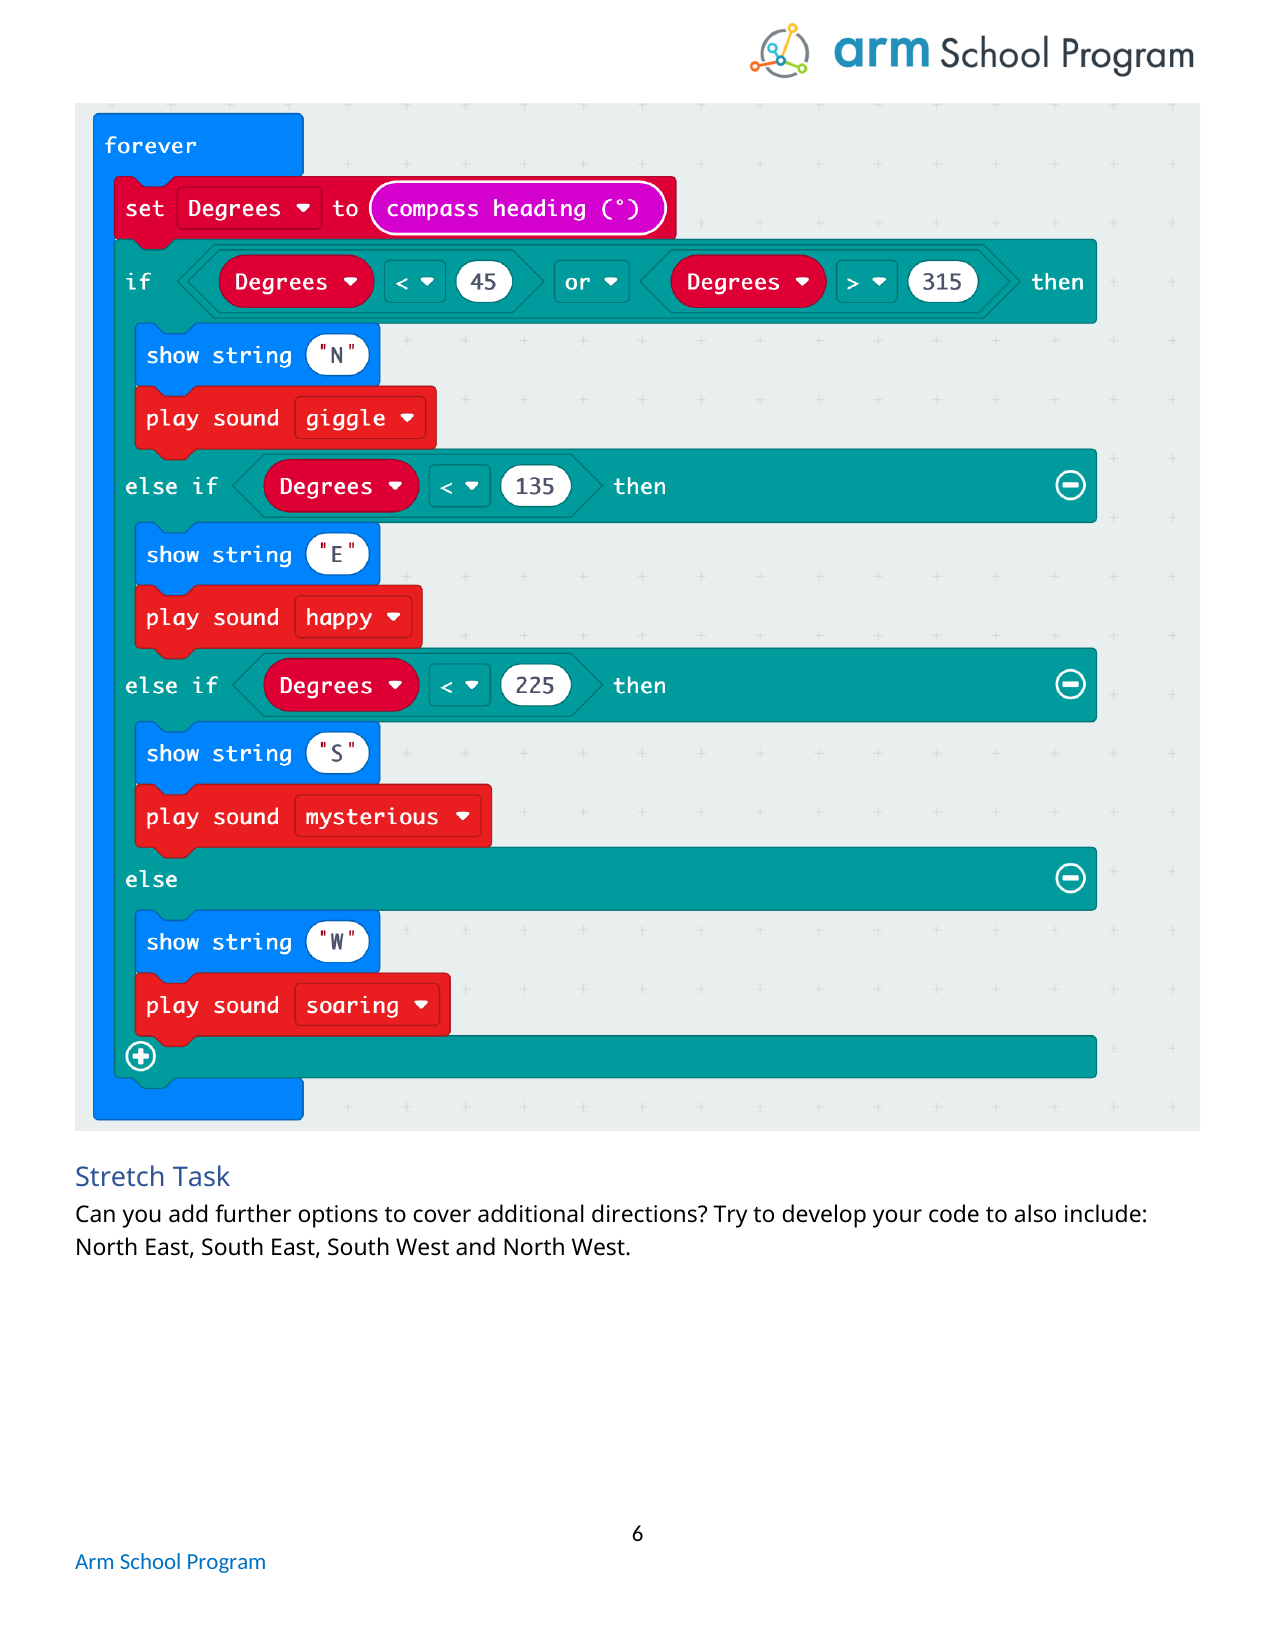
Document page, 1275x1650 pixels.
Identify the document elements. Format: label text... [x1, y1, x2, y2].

picture [743, 18, 1197, 82]
text Can you add further options to cover additional directions? Try to develop your code to also include: North East, South East, South West and North West. [75, 1198, 1200, 1263]
picture [75, 103, 1200, 1131]
subtitle Stretch Task [75, 1158, 1200, 1195]
